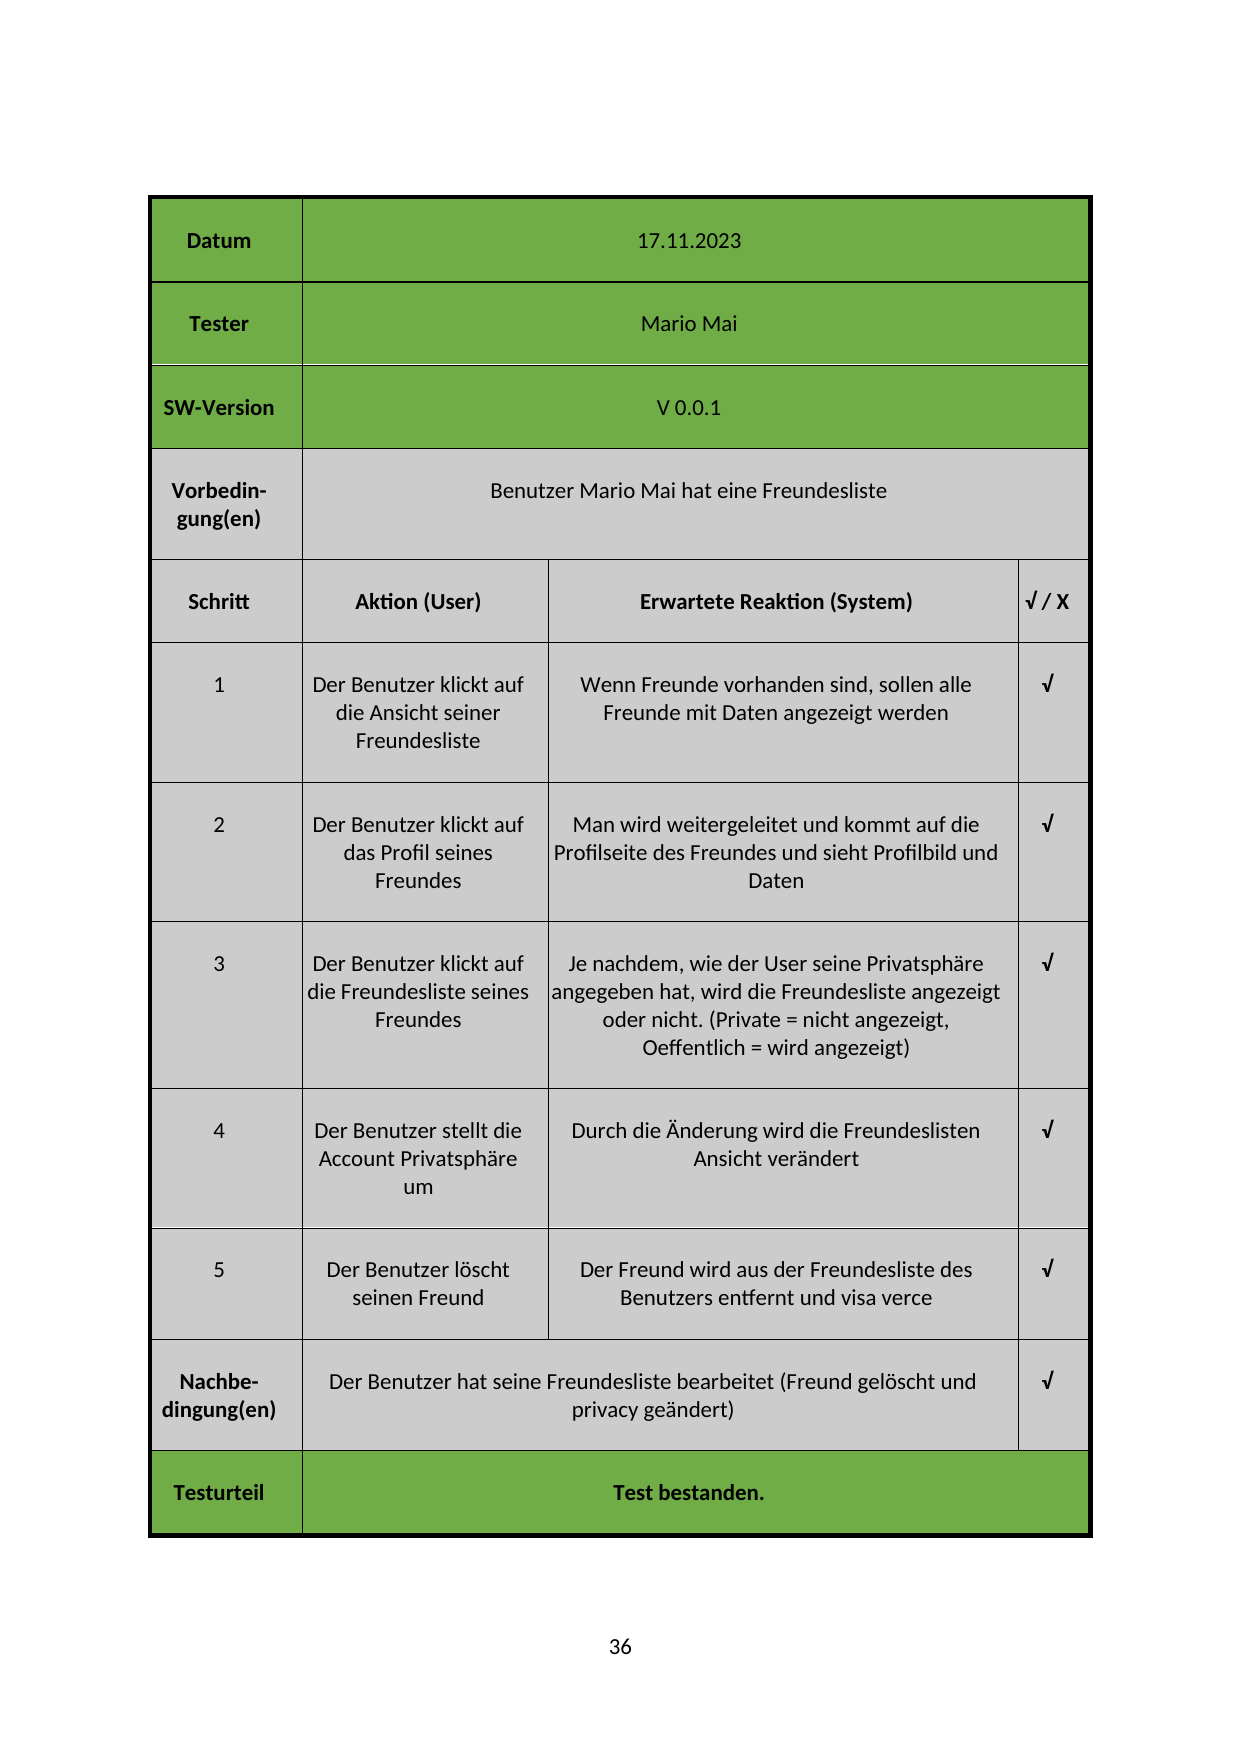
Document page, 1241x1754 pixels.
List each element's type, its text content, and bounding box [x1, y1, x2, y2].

table_cell Vorbedin-gung(en) [152, 449, 302, 559]
table_cell √ [1019, 783, 1088, 921]
table_cell √ [1019, 643, 1088, 782]
table_cell Der Freund wird aus der Freundesliste des Benutzers entfernt und visa verce [549, 1229, 1018, 1339]
table_cell 2 [152, 783, 302, 921]
table_cell Durch die Änderung wird die Freundeslisten Ansicht verändert [549, 1089, 1018, 1227]
table_cell Nachbe-dingung(en) [152, 1340, 302, 1450]
table_cell 4 [152, 1089, 302, 1227]
table_cell Erwartete Reaktion (System) [549, 560, 1018, 642]
table_header 17.11.2023 [303, 199, 1088, 281]
table_cell 3 [152, 922, 302, 1088]
table_cell √ [1019, 1229, 1088, 1339]
table_cell Aktion (User) [303, 560, 548, 642]
table_cell Der Benutzer stellt die Account Privatsphäre um [303, 1089, 548, 1227]
table_cell Mario Mai [303, 283, 1088, 364]
table_cell Der Benutzer klickt auf das Profil seines Freundes [303, 783, 548, 921]
table_cell Wenn Freunde vorhanden sind, sollen alle Freunde mit Daten angezeigt werden [549, 643, 1018, 782]
table_cell Der Benutzer hat seine Freundesliste bearbeitet (Freund gelöscht und privacy geändert) [303, 1340, 1018, 1450]
table_cell 1 [152, 643, 302, 782]
table_cell √ [1019, 922, 1088, 1088]
table_cell Der Benutzer klickt auf die Freundesliste seines Freundes [303, 922, 548, 1088]
table_cell Man wird weitergeleitet und kommt auf die Profilseite des Freundes und sieht Profilbild und Daten [549, 783, 1018, 921]
table_cell Test bestanden. [303, 1451, 1088, 1533]
table_cell Benutzer Mario Mai hat eine Freundesliste [303, 449, 1088, 559]
table_cell V 0.0.1 [303, 366, 1088, 448]
table_cell √ / X [1019, 560, 1088, 642]
table_cell √ [1019, 1340, 1088, 1450]
table_cell SW-Version [152, 366, 302, 448]
table_cell √ [1019, 1089, 1088, 1227]
table_cell Der Benutzer löscht seinen Freund [303, 1229, 548, 1339]
table_cell Tester [152, 283, 302, 364]
table_cell Je nachdem, wie der User seine Privatsphäre angegeben hat, wird die Freundesliste angezeigt oder nicht. (Private = nicht angezeigt, Oeffentlich = wird angezeigt) [549, 922, 1018, 1088]
table_header Datum [152, 199, 302, 281]
table_cell Der Benutzer klickt auf die Ansicht seiner Freundesliste [303, 643, 548, 782]
table_cell Testurteil [152, 1451, 302, 1533]
table_cell 5 [152, 1229, 302, 1339]
table_cell Schritt [152, 560, 302, 642]
